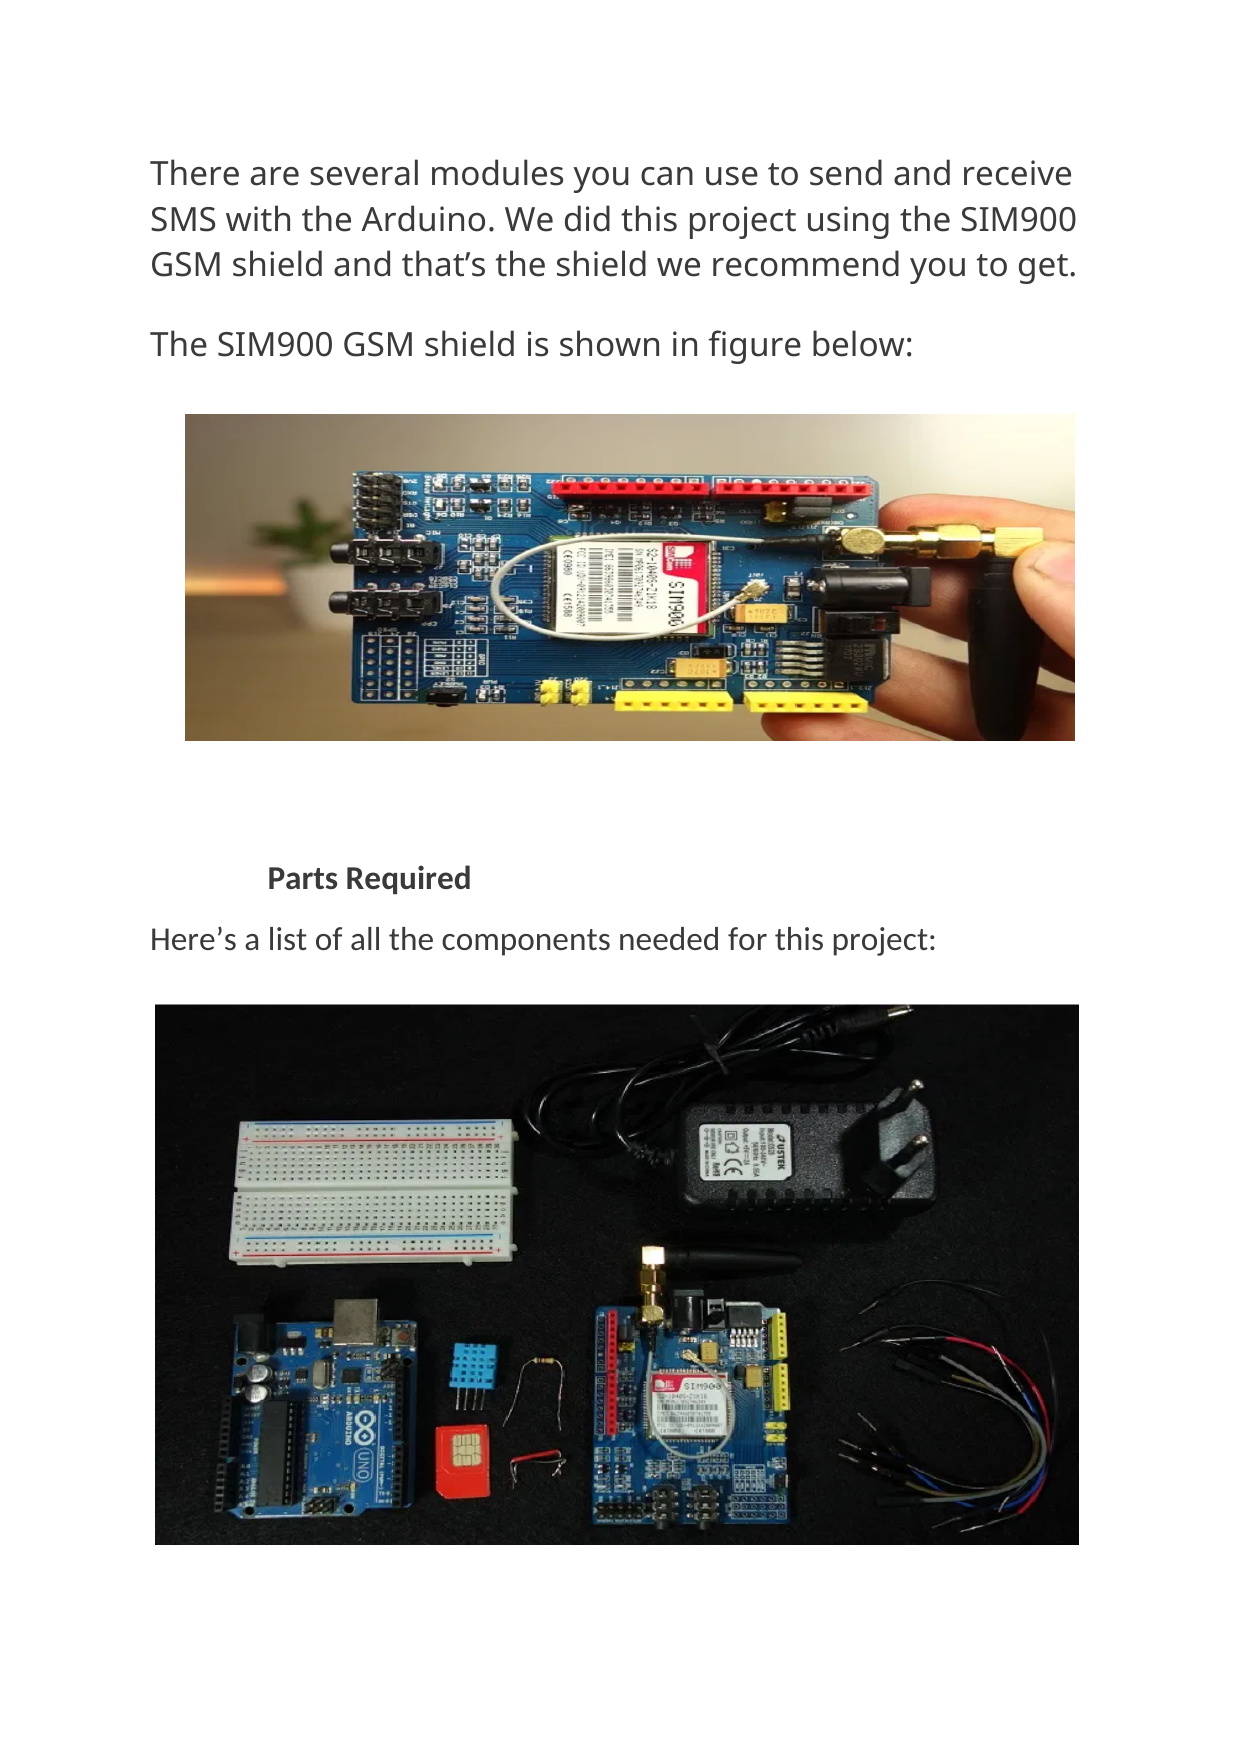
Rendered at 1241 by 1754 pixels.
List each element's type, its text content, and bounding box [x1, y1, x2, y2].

text The SIM900 GSM shield is shown in figure below: [150, 321, 1090, 367]
picture [150, 401, 1091, 745]
picture [150, 993, 1091, 1548]
text Here’s a list of all the components needed for this project: [150, 918, 1090, 959]
text There are several modules you can use to send and receive SMS with the Arduino. We did this project using the SIM900 GSM shield and that’s the shield we recommend you to get. [150, 150, 1090, 286]
text Parts Required [150, 857, 1090, 898]
